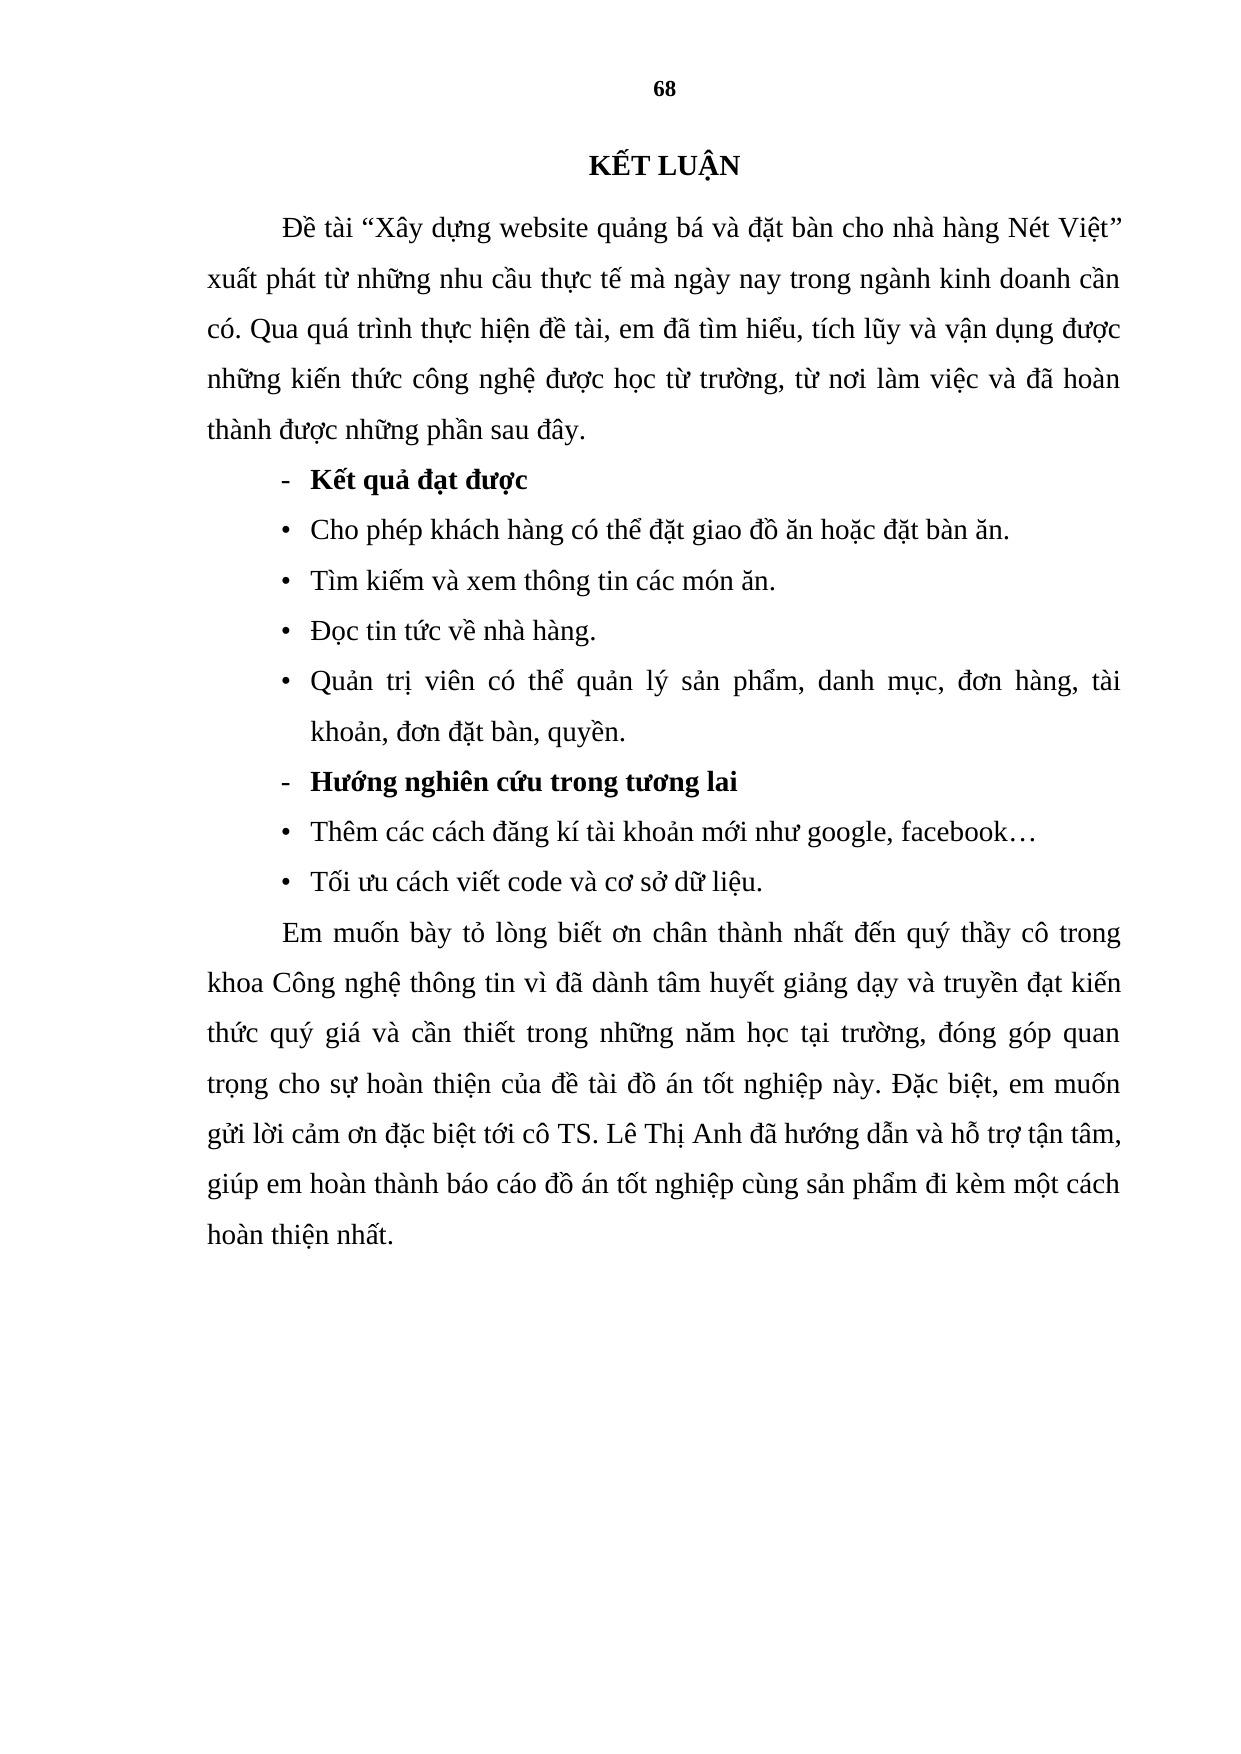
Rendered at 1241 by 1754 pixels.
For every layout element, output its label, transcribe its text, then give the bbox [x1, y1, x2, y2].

list Tìm kiếm và xem thông tin các món ăn. [281, 563, 1122, 596]
list Hướng nghiên cứu trong tương lai [281, 764, 1122, 797]
list Tối ưu cách viết code và cơ sở dữ liệu. [281, 864, 1122, 898]
list Đọc tin tức về nhà hàng. [281, 613, 1122, 647]
text Em muốn bày tỏ lòng biết ơn chân thành nhất đến quý thầy cô trong khoa Công nghệ thông tin vì đã dành tâm huyết giảng dạy và truyền đạt kiến thức quý giá và cần thiết trong những năm học tại trường, đóng góp quan trọng cho sự hoàn thiện của đề tài đồ án tốt nghiệp này. Đặc biệt, em muốn gửi lời cảm ơn đặc biệt tới cô TS. Lê Thị Anh đã hướng dẫn và hỗ trợ tận tâm, giúp em hoàn thành báo cáo đồ án tốt nghiệp cùng sản phẩm đi kèm một cách hoàn thiện nhất. [207, 915, 1122, 1250]
text Đề tài “Xây dựng website quảng bá và đặt bàn cho nhà hàng Nét Việt” xuất phát từ những nhu cầu thực tế mà ngày nay trong ngành kinh doanh cần có. Qua quá trình thực hiện đề tài, em đã tìm hiểu, tích lũy và vận dụng được những kiến thức công nghệ được học từ trường, từ nơi làm việc và đã hoàn thành được những phần sau đây. [207, 211, 1122, 445]
subtitle KẾT LUẬN [207, 148, 1122, 181]
list Thêm các cách đăng kí tài khoản mới như google, facebook… [281, 814, 1122, 848]
list Kết quả đạt được [281, 462, 1122, 496]
list Quản trị viên có thể quản lý sản phẩm, danh mục, đơn hàng, tài khoản, đơn đặt bàn, quyền. [281, 663, 1122, 747]
list Cho phép khách hàng có thể đặt giao đồ ăn hoặc đặt bàn ăn. [281, 512, 1122, 546]
